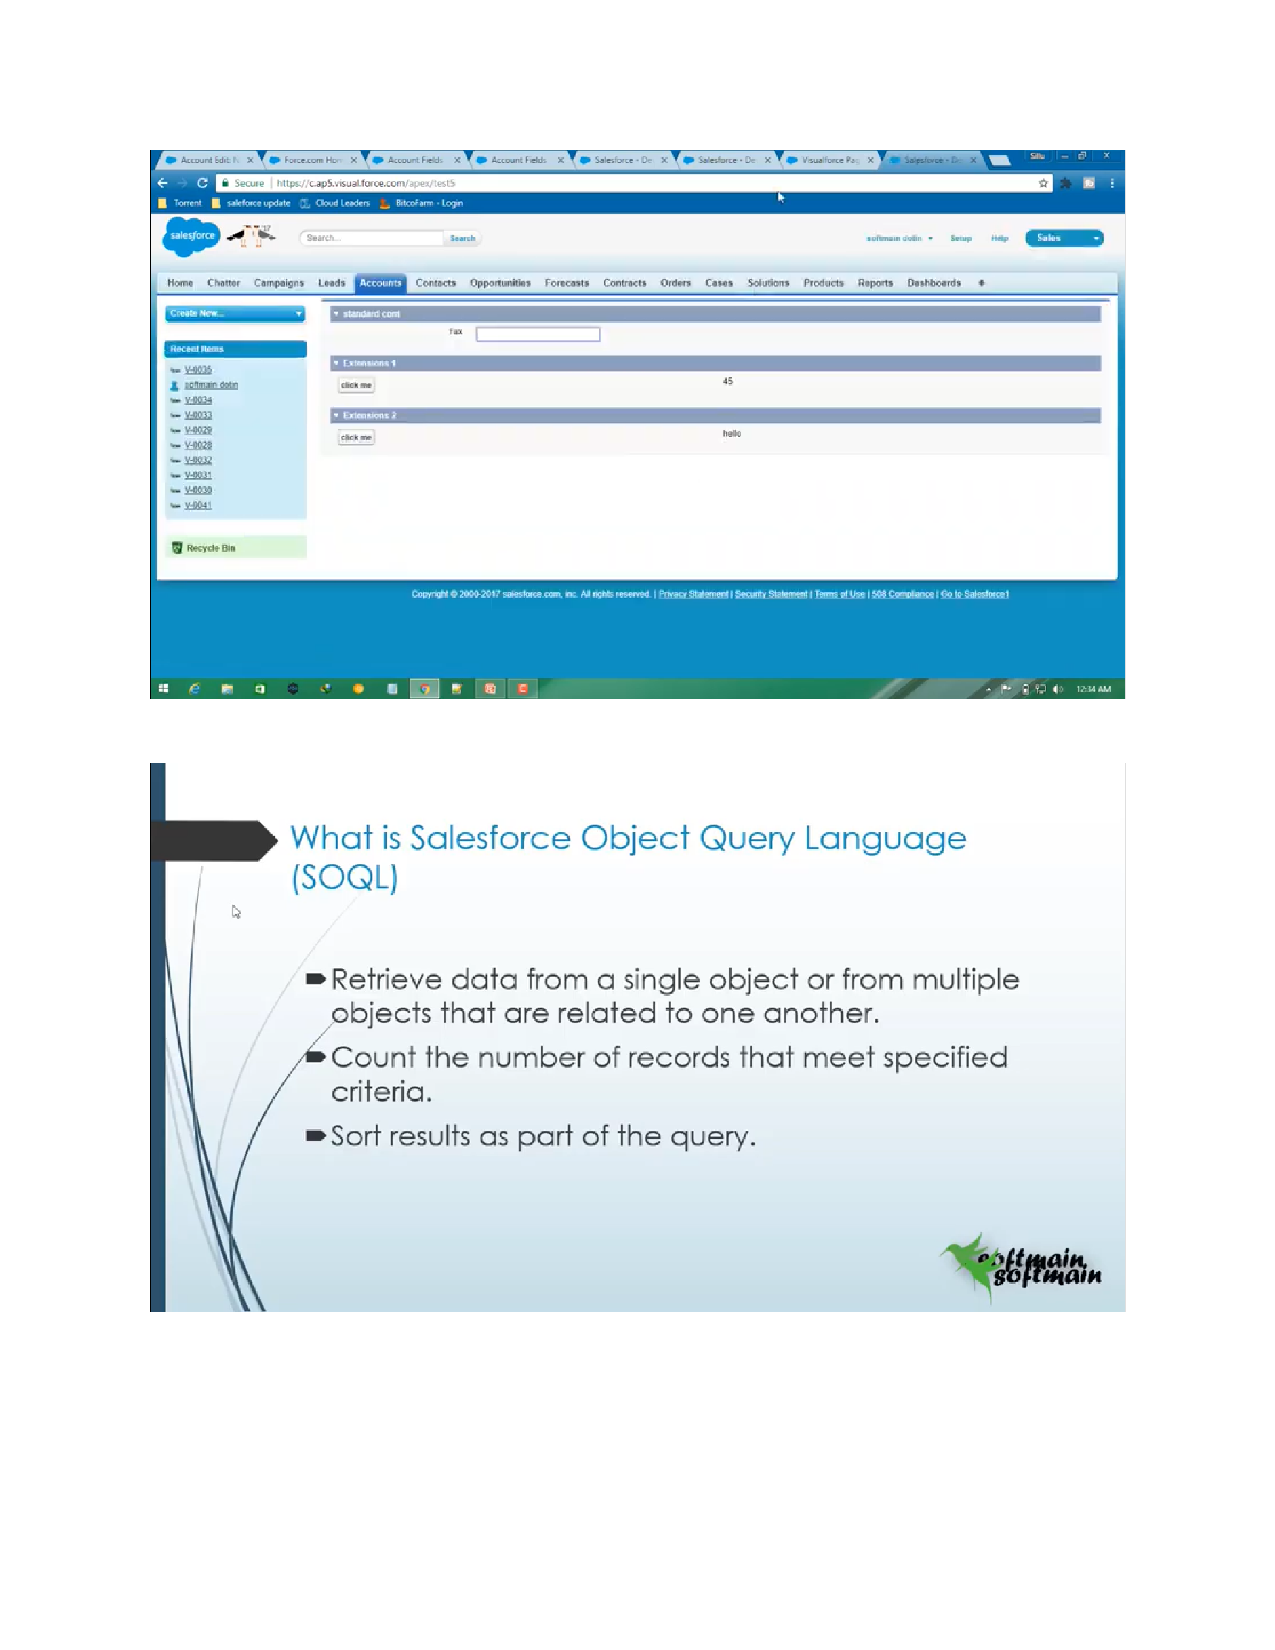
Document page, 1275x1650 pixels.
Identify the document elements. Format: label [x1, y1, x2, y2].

picture [581, 588, 1011, 607]
picture [150, 676, 1125, 699]
picture [408, 589, 577, 599]
picture [150, 150, 1125, 589]
picture [150, 763, 1125, 1312]
